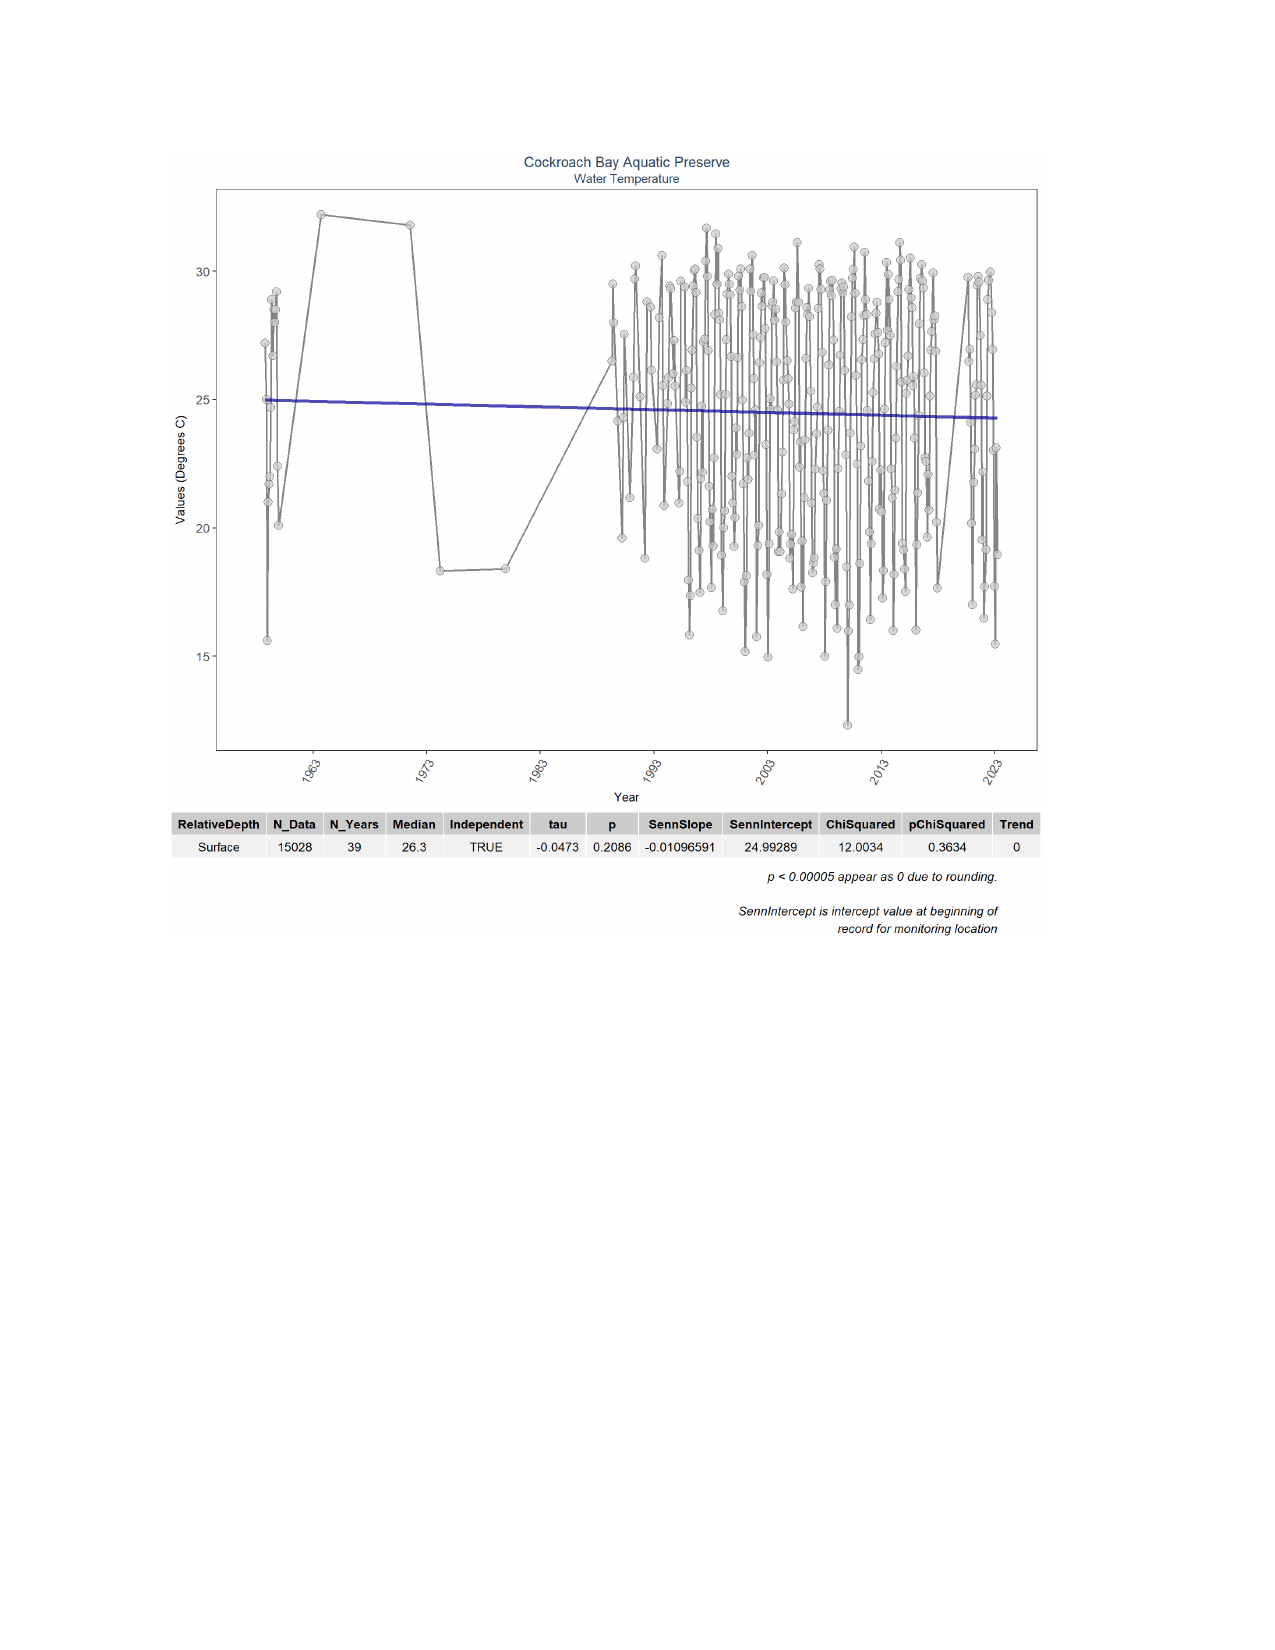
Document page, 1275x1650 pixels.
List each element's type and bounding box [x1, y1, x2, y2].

picture [168, 150, 1044, 938]
